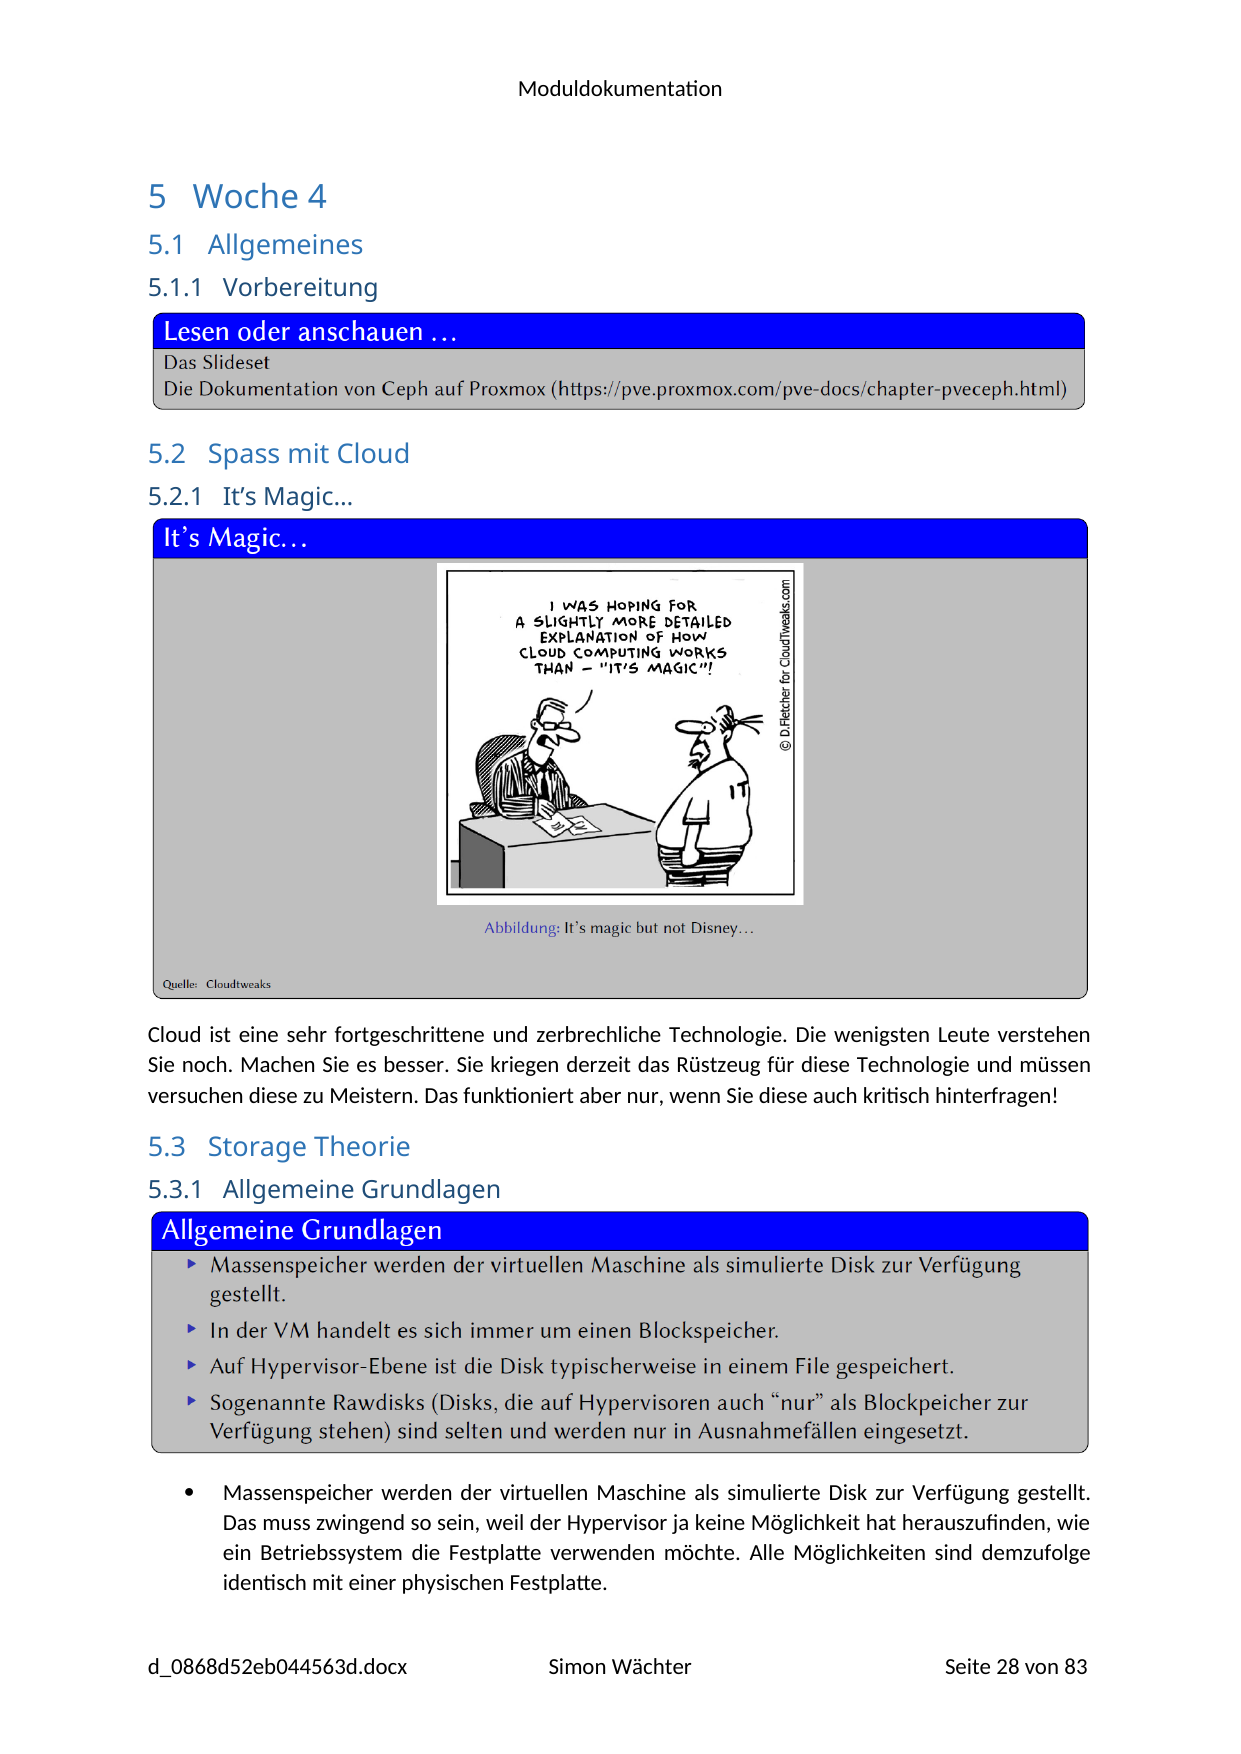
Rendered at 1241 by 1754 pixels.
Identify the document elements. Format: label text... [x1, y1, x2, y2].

subtitle Allgemeines [148, 226, 1093, 263]
picture [147, 306, 1093, 416]
list Massenspeicher werden der virtuellen Maschine als simulierte Disk zur Verfügung gestellt. Das muss zwingend so sein, weil der Hypervisor ja keine Möglichkeit hat herauszufinden, wie ein Betriebssystem die Festplatte verwenden möchte. Alle Möglichkeiten sind demzufolge identisch mit einer physischen Festplatte. [185, 1478, 1093, 1596]
subtitle It’s Magic… [148, 478, 1093, 512]
picture [147, 1208, 1093, 1459]
subtitle Storage Theorie [148, 1128, 1093, 1164]
subtitle Allgemeine Grundlagen [148, 1172, 1093, 1206]
subtitle Vorbereitung [148, 270, 1093, 304]
text Cloud ist eine sehr fortgeschrittene und zerbrechliche Technologie. Die wenigsten Leute verstehen Sie noch. Machen Sie es besser. Sie kriegen derzeit das Rüstzeug für diese Technologie und müssen versuchen diese zu Meistern. Das funktioniert aber nur, wenn Sie diese auch kritisch hinterfragen! [148, 1020, 1093, 1109]
picture [147, 515, 1093, 1002]
subtitle Woche 4 [148, 173, 1093, 218]
subtitle Spass mit Cloud [148, 434, 1093, 471]
